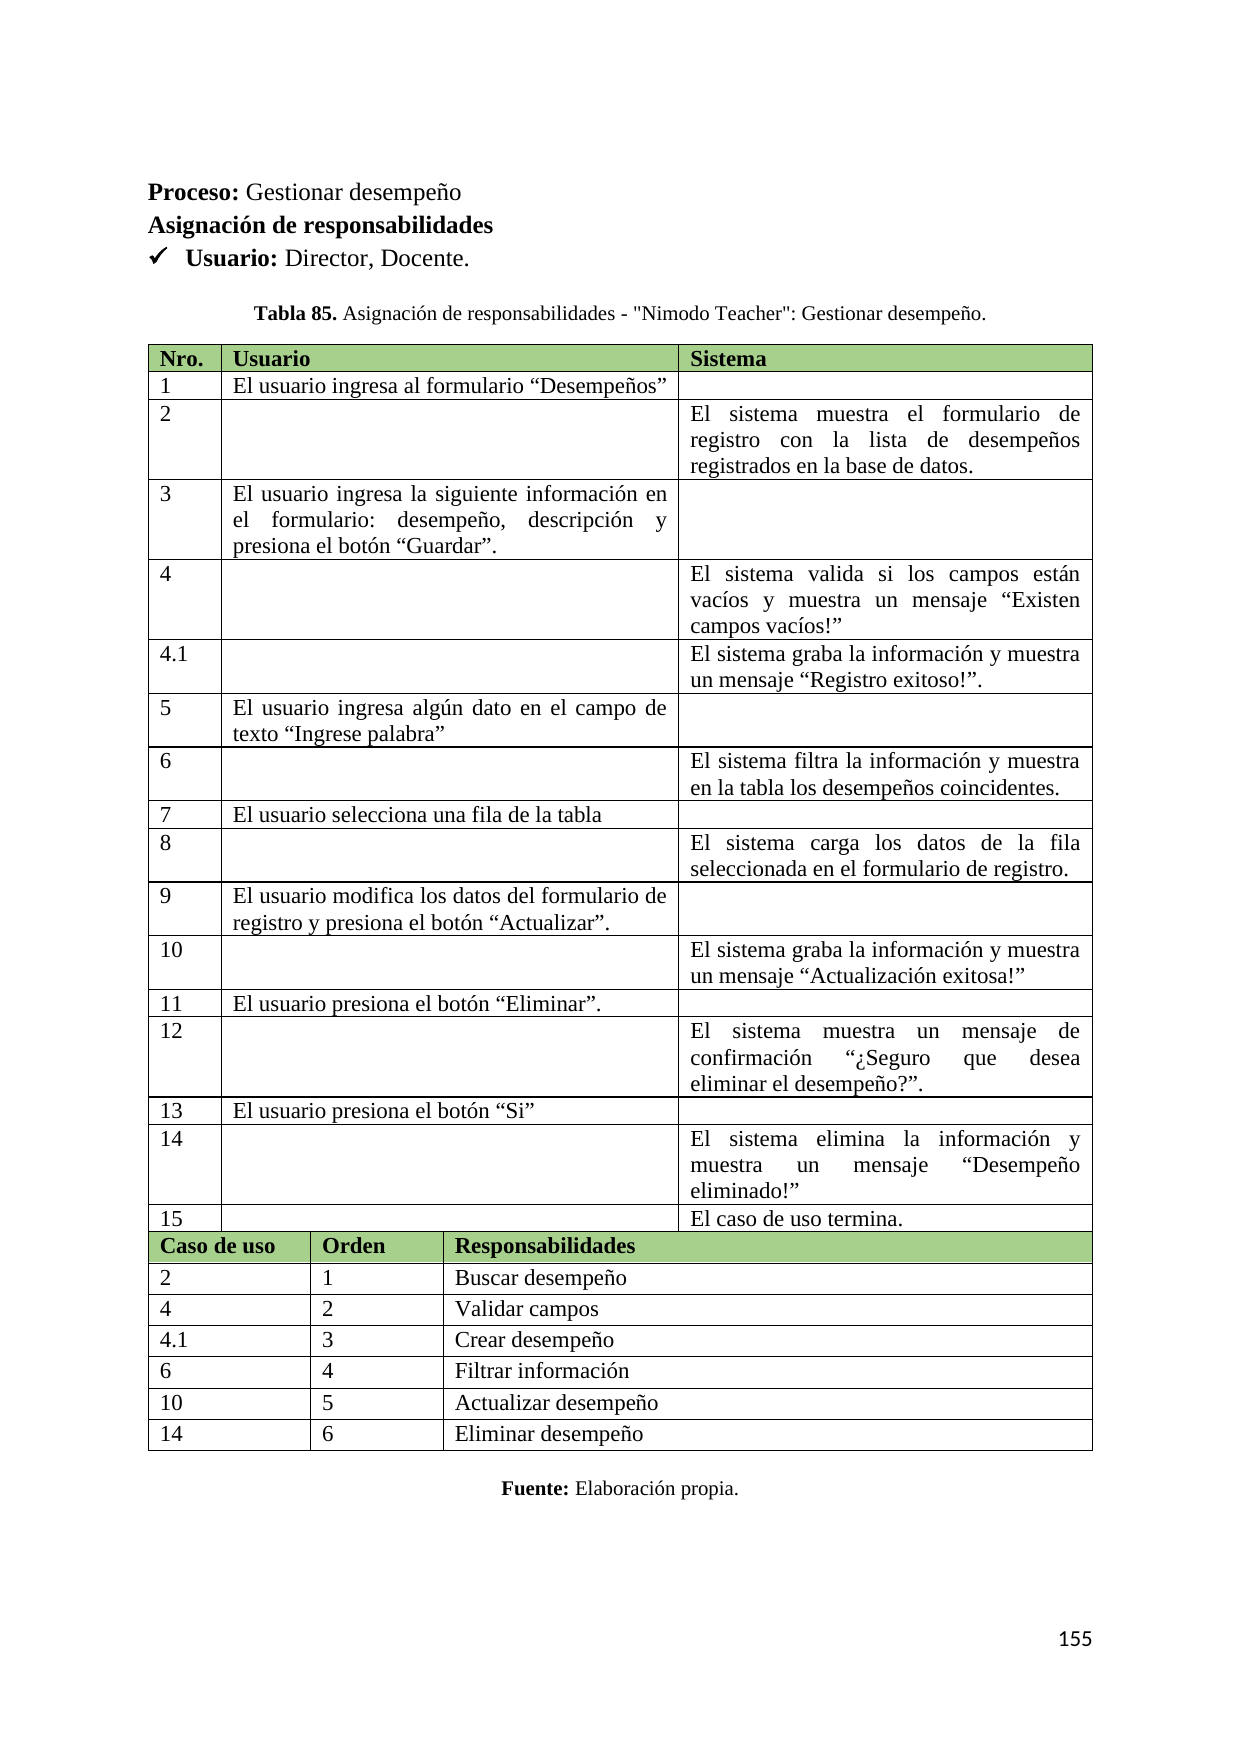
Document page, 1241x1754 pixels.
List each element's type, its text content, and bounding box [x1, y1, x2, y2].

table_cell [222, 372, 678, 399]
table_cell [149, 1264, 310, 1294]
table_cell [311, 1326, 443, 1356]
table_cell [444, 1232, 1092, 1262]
list Usuario: Director, Docente. [148, 243, 1092, 272]
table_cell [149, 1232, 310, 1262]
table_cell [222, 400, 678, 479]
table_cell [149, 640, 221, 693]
text Asignación de responsabilidades [148, 210, 1092, 239]
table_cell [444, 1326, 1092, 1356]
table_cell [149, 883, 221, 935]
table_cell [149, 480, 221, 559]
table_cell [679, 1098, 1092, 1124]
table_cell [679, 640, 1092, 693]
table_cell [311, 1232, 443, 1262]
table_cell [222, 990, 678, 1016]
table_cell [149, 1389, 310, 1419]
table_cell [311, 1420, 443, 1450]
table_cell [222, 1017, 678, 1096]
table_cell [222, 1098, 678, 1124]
text Proceso: Gestionar desempeño [148, 177, 1092, 206]
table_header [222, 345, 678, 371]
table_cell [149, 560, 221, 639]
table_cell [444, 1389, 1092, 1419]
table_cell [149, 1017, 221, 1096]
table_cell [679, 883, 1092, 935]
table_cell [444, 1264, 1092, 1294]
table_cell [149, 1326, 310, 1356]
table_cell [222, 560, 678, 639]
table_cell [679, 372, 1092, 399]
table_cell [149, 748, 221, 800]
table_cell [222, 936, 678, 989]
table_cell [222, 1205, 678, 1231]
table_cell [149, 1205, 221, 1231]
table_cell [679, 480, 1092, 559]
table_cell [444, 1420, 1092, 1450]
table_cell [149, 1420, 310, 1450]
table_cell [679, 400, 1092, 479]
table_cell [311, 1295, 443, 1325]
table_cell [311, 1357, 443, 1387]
text Tabla 85. Asignación de responsabilidades - "Nimodo Teacher": Gestionar desempeño. [148, 301, 1092, 325]
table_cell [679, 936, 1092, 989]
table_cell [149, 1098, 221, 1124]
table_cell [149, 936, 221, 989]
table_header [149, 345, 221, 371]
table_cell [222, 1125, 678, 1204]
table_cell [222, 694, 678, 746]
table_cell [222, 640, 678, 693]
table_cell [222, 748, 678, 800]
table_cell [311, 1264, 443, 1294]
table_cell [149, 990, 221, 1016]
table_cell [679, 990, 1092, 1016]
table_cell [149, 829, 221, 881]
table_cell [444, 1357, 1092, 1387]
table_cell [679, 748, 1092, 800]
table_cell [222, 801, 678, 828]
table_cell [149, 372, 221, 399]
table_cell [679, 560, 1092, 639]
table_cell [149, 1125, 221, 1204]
text Fuente: Elaboración propia. [148, 1476, 1092, 1500]
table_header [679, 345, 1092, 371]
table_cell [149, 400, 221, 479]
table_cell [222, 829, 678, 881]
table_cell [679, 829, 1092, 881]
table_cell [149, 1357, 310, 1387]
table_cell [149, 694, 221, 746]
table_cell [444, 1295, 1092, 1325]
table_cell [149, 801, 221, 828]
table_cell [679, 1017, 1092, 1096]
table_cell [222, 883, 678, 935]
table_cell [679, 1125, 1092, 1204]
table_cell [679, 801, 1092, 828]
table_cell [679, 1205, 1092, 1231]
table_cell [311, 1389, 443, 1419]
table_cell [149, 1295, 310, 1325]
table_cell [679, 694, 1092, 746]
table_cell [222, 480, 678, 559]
